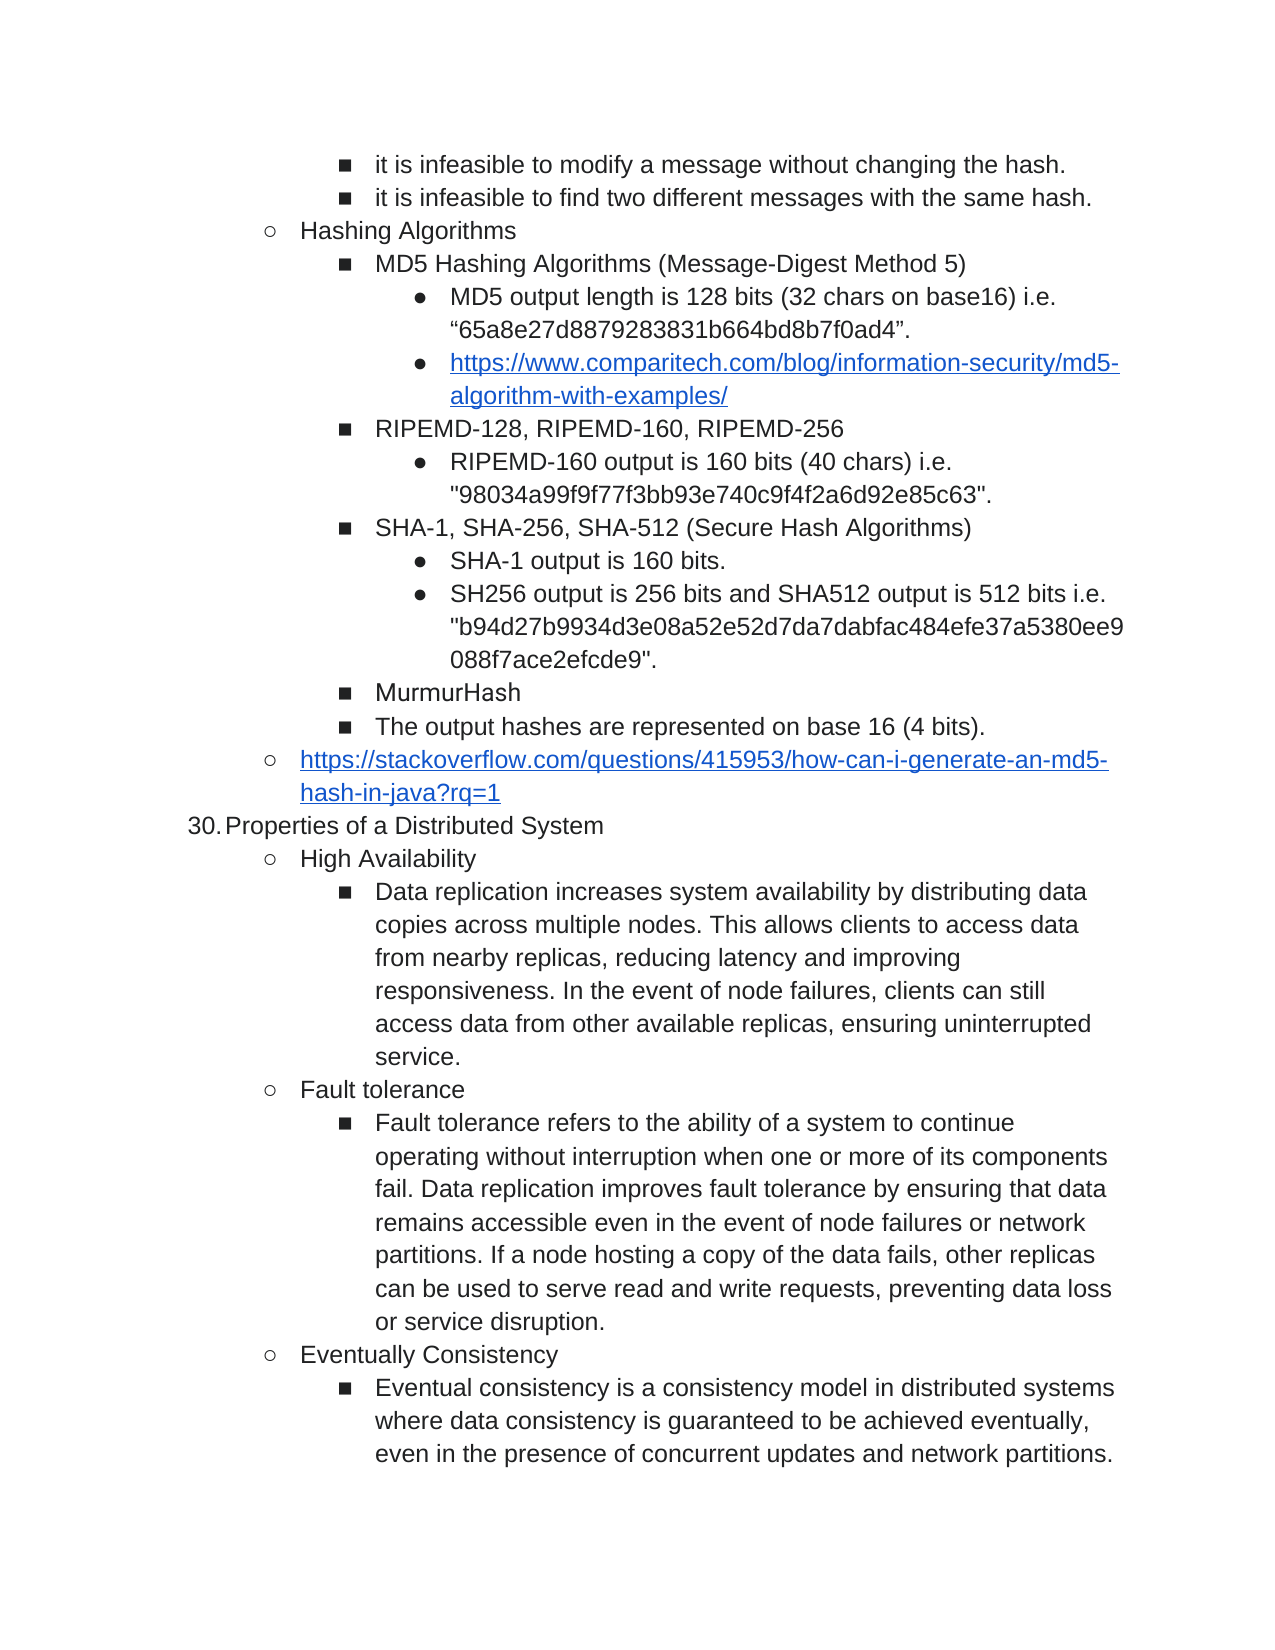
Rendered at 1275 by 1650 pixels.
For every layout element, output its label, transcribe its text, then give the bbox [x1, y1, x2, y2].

list SH256 output is 256 bits and SHA512 output is 512 bits i.e. "b94d27b9934d3e08a52e52d7da7dabfac484efe37a5380ee9088f7ace2efcde9". [412, 579, 1125, 674]
list Eventually Consistency [262, 1339, 1125, 1368]
list SHA-1, SHA-256, SHA-512 (Secure Hash Algorithms) [337, 513, 1125, 542]
list https://stackoverflow.com/questions/415953/how-can-i-generate-an-md5-hash-in-java?rq=1 [262, 745, 1125, 807]
list Hashing Algorithms [262, 216, 1125, 245]
list Eventual consistency is a consistency model in distributed systems where data consistency is guaranteed to be achieved eventually, even in the presence of concurrent updates and network partitions. [337, 1373, 1125, 1467]
list https://www.comparitech.com/blog/information-security/md5-algorithm-with-examples/ [412, 348, 1125, 410]
list Fault tolerance [262, 1075, 1125, 1104]
list RIPEMD-160 output is 160 bits (40 chars) i.e. "98034a99f9f77f3bb93e740c9f4f2a6d92e85c63". [412, 447, 1125, 509]
list MurmurHash [337, 678, 1125, 708]
list it is infeasible to find two different messages with the same hash. [337, 183, 1125, 212]
list Properties of a Distributed System [187, 811, 1125, 840]
list MD5 output length is 128 bits (32 chars on base16) i.e. “65a8e27d8879283831b664bd8b7f0ad4”. [412, 282, 1125, 344]
list SHA-1 output is 160 bits. [412, 546, 1125, 575]
list it is infeasible to modify a message without changing the hash. [337, 150, 1125, 179]
list Data replication increases system availability by distributing data copies across multiple nodes. This allows clients to access data from nearby replicas, reducing latency and improving responsiveness. In the event of node failures, clients can still access data from other available replicas, ensuring uninterrupted service. [337, 877, 1125, 1071]
list RIPEMD-128, RIPEMD-160, RIPEMD-256 [337, 414, 1125, 443]
list The output hashes are represented on base 16 (4 bits). [337, 712, 1125, 741]
list High Availability [262, 844, 1125, 873]
list MD5 Hashing Algorithms (Message-Digest Method 5) [337, 249, 1125, 278]
list Fault tolerance refers to the ability of a system to continue operating without interruption when one or more of its components fail. Data replication improves fault tolerance by ensuring that data remains accessible even in the event of node failures or network partitions. If a node hosting a copy of the data fails, other replicas can be used to serve read and write requests, preventing data loss or service disruption. [337, 1108, 1125, 1335]
